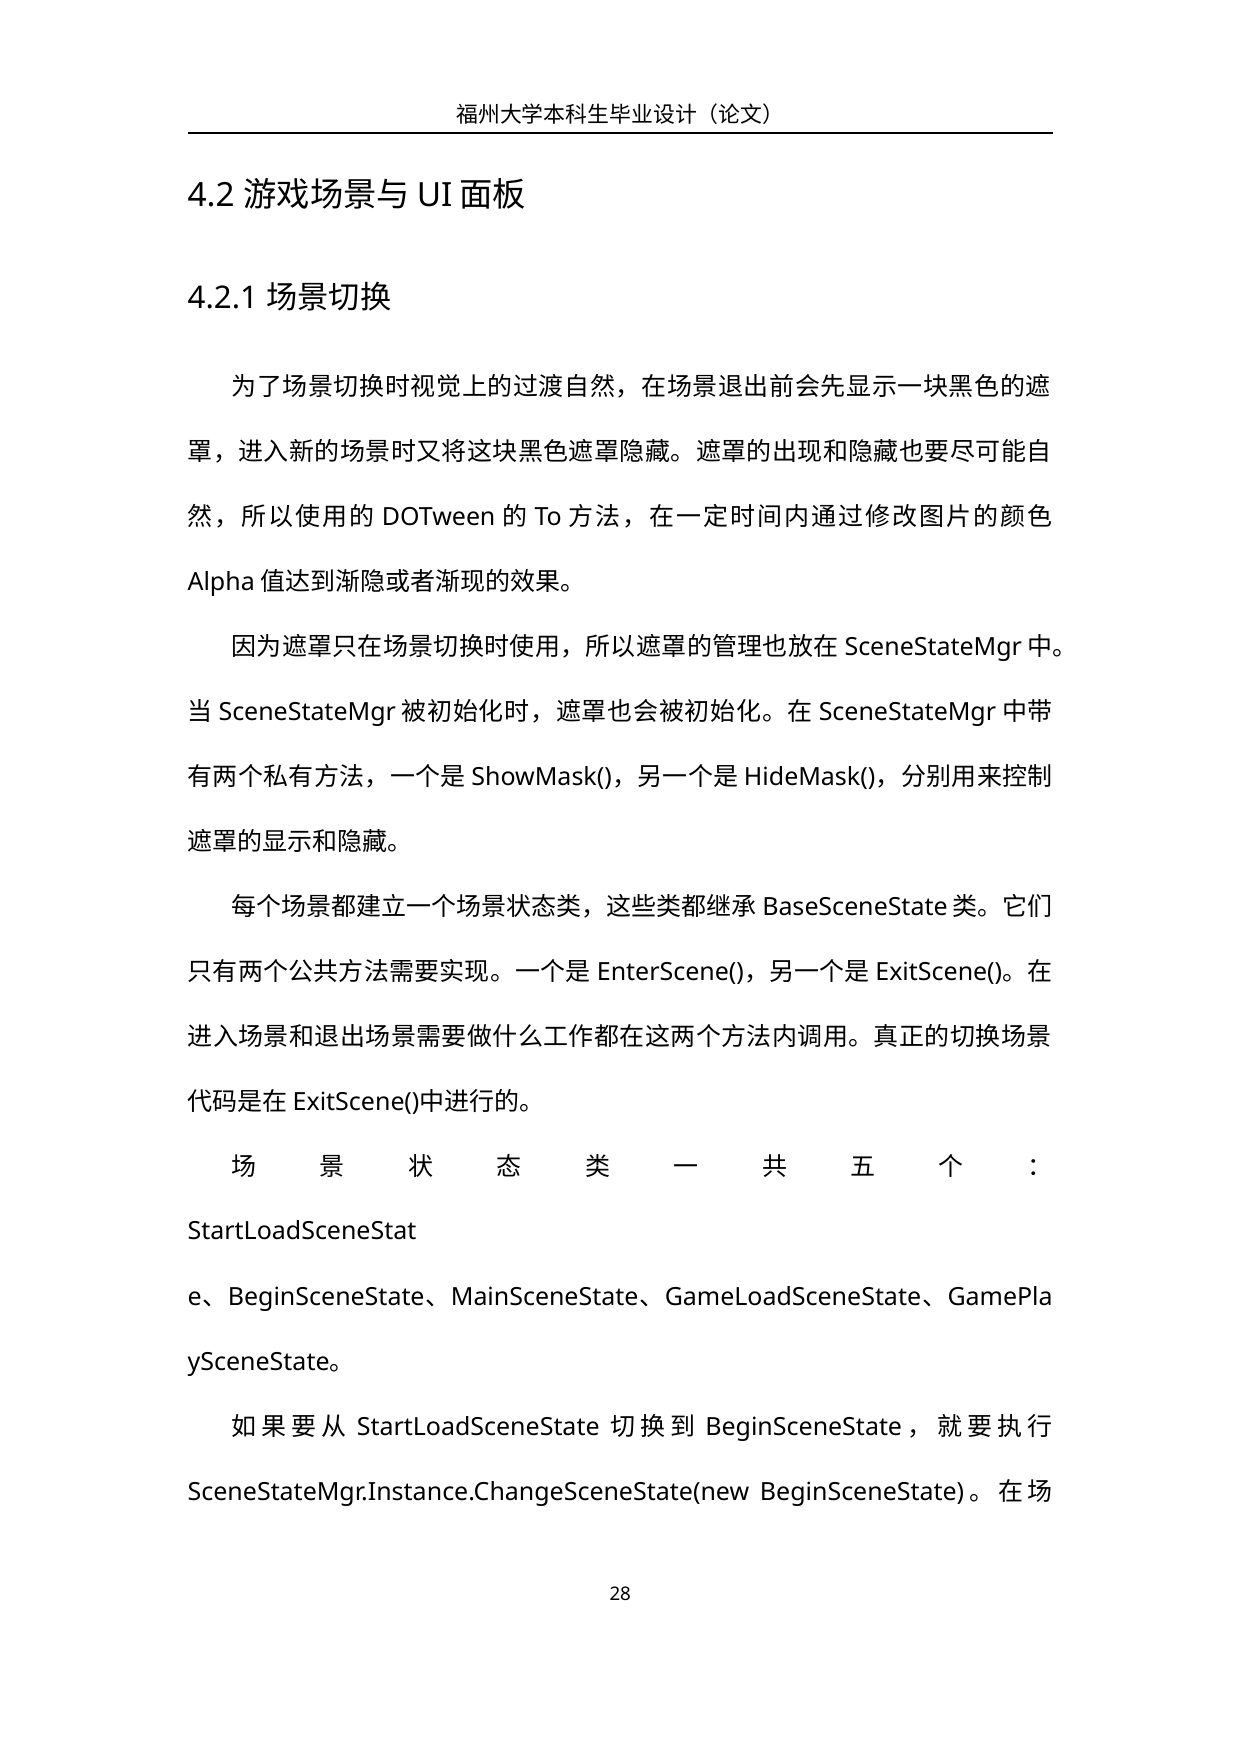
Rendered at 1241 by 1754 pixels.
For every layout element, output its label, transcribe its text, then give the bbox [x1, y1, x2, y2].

subtitle 4.2 游戏场景与UI面板 [187, 160, 1053, 225]
subtitle 4.2.1 场景切换 [187, 262, 1053, 327]
text 因为遮罩只在场景切换时使用，所以遮罩的管理也放在SceneStateMgr中。当SceneStateMgr被初始化时，遮罩也会被初始化。在SceneStateMgr中带有两个私有方法，一个是ShowMask()，另一个是HideMask()，分别用来控制遮罩的显示和隐藏。 [187, 612, 1053, 872]
text 每个场景都建立一个场景状态类，这些类都继承BaseSceneState类。它们只有两个公共方法需要实现。一个是EnterScene()，另一个是ExitScene()。在进入场景和退出场景需要做什么工作都在这两个方法内调用。真正的切换场景代码是在ExitScene()中进行的。 [187, 872, 1053, 1132]
text 为了场景切换时视觉上的过渡自然，在场景退出前会先显示一块黑色的遮罩，进入新的场景时又将这块黑色遮罩隐藏。遮罩的出现和隐藏也要尽可能自然，所以使用的DOTween的To方法，在一定时间内通过修改图片的颜色Alpha值达到渐隐或者渐现的效果。 [187, 352, 1053, 612]
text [187, 1392, 1053, 1522]
text 场景状态类一共五个：StartLoadSceneState、BeginSceneState、MainSceneState、GameLoadSceneState、GamePlaySceneState。 [187, 1132, 1053, 1392]
